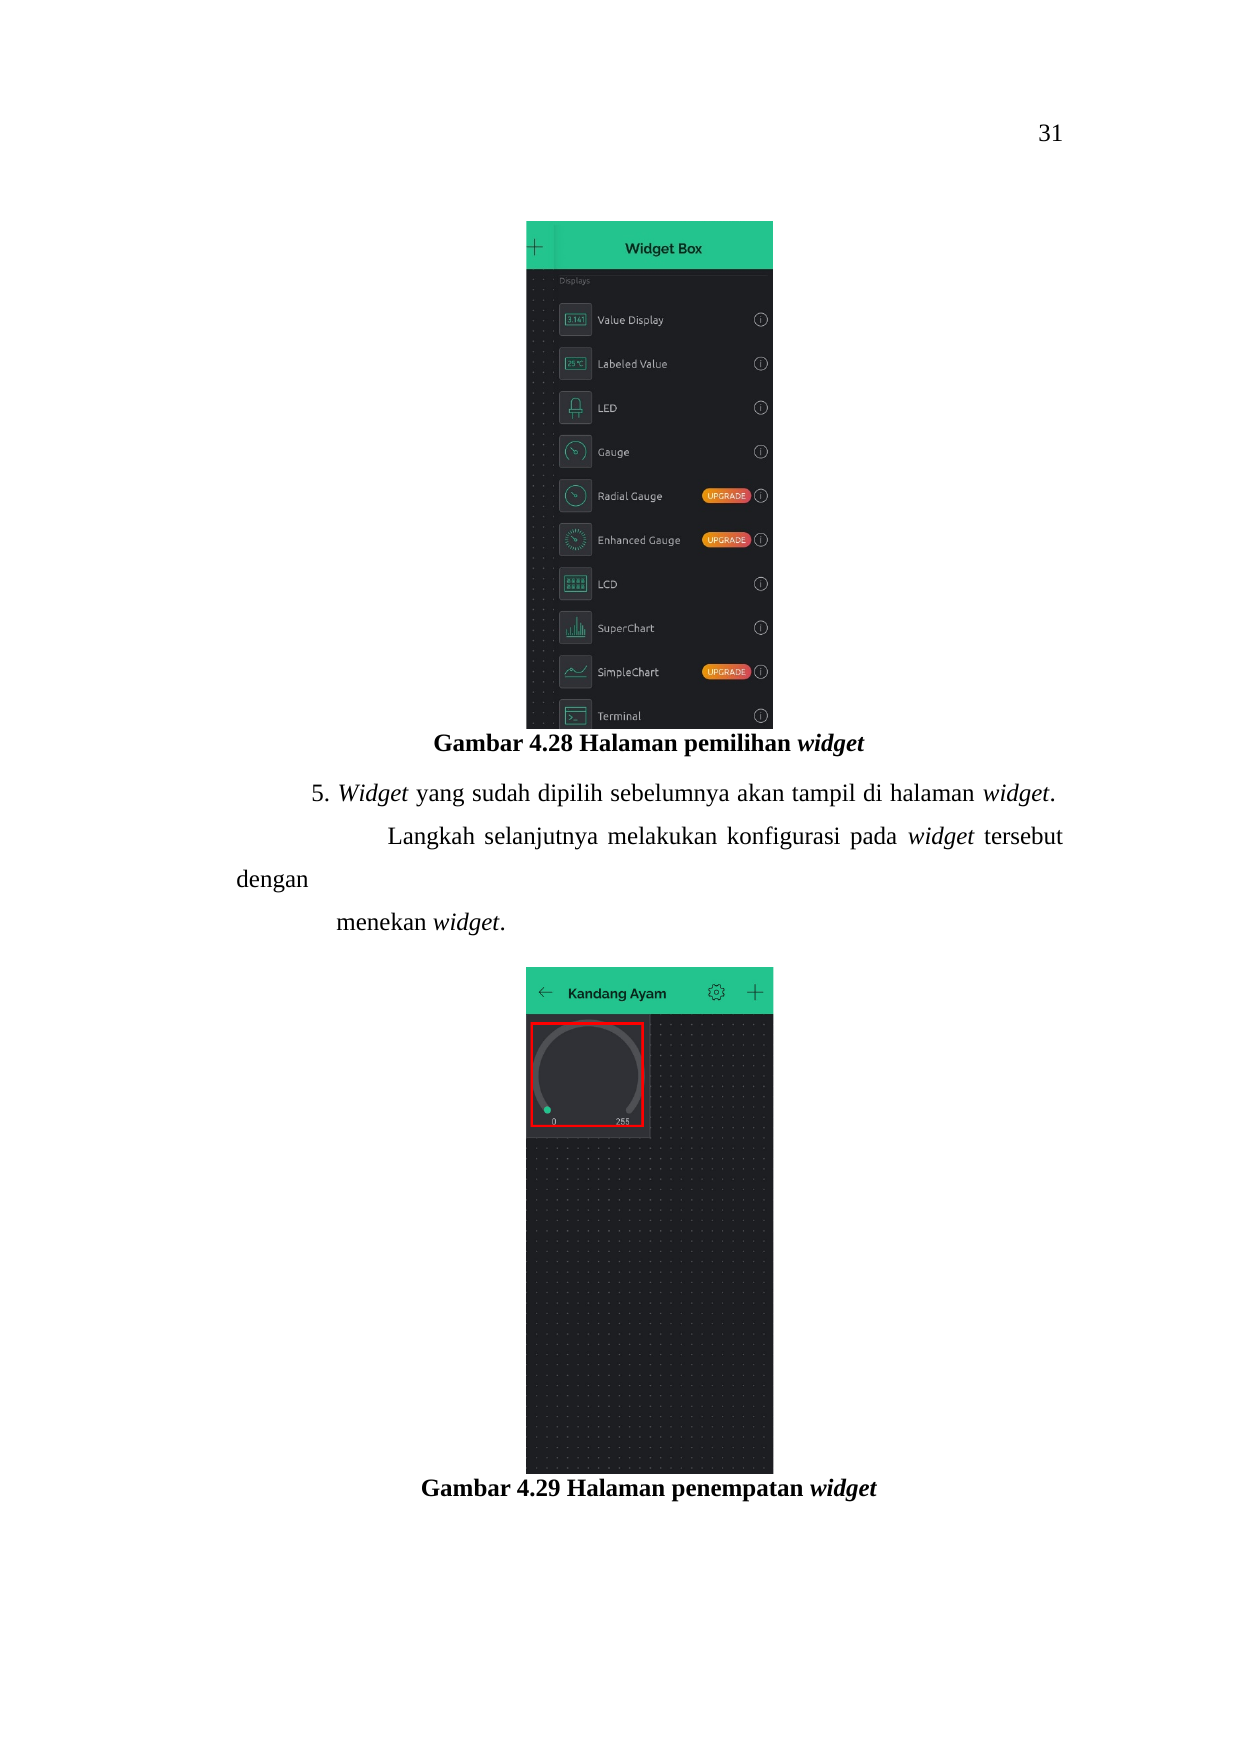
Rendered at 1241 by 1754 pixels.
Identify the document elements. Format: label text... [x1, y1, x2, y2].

text 5. Widget yang sudah dipilih sebelumnya akan tampil di halaman widget. Langkah selanjutnya melakukan konfigurasi pada widget tersebut dengan menekan widget. [236, 778, 1063, 936]
picture [526, 967, 774, 1474]
picture [526, 221, 773, 729]
